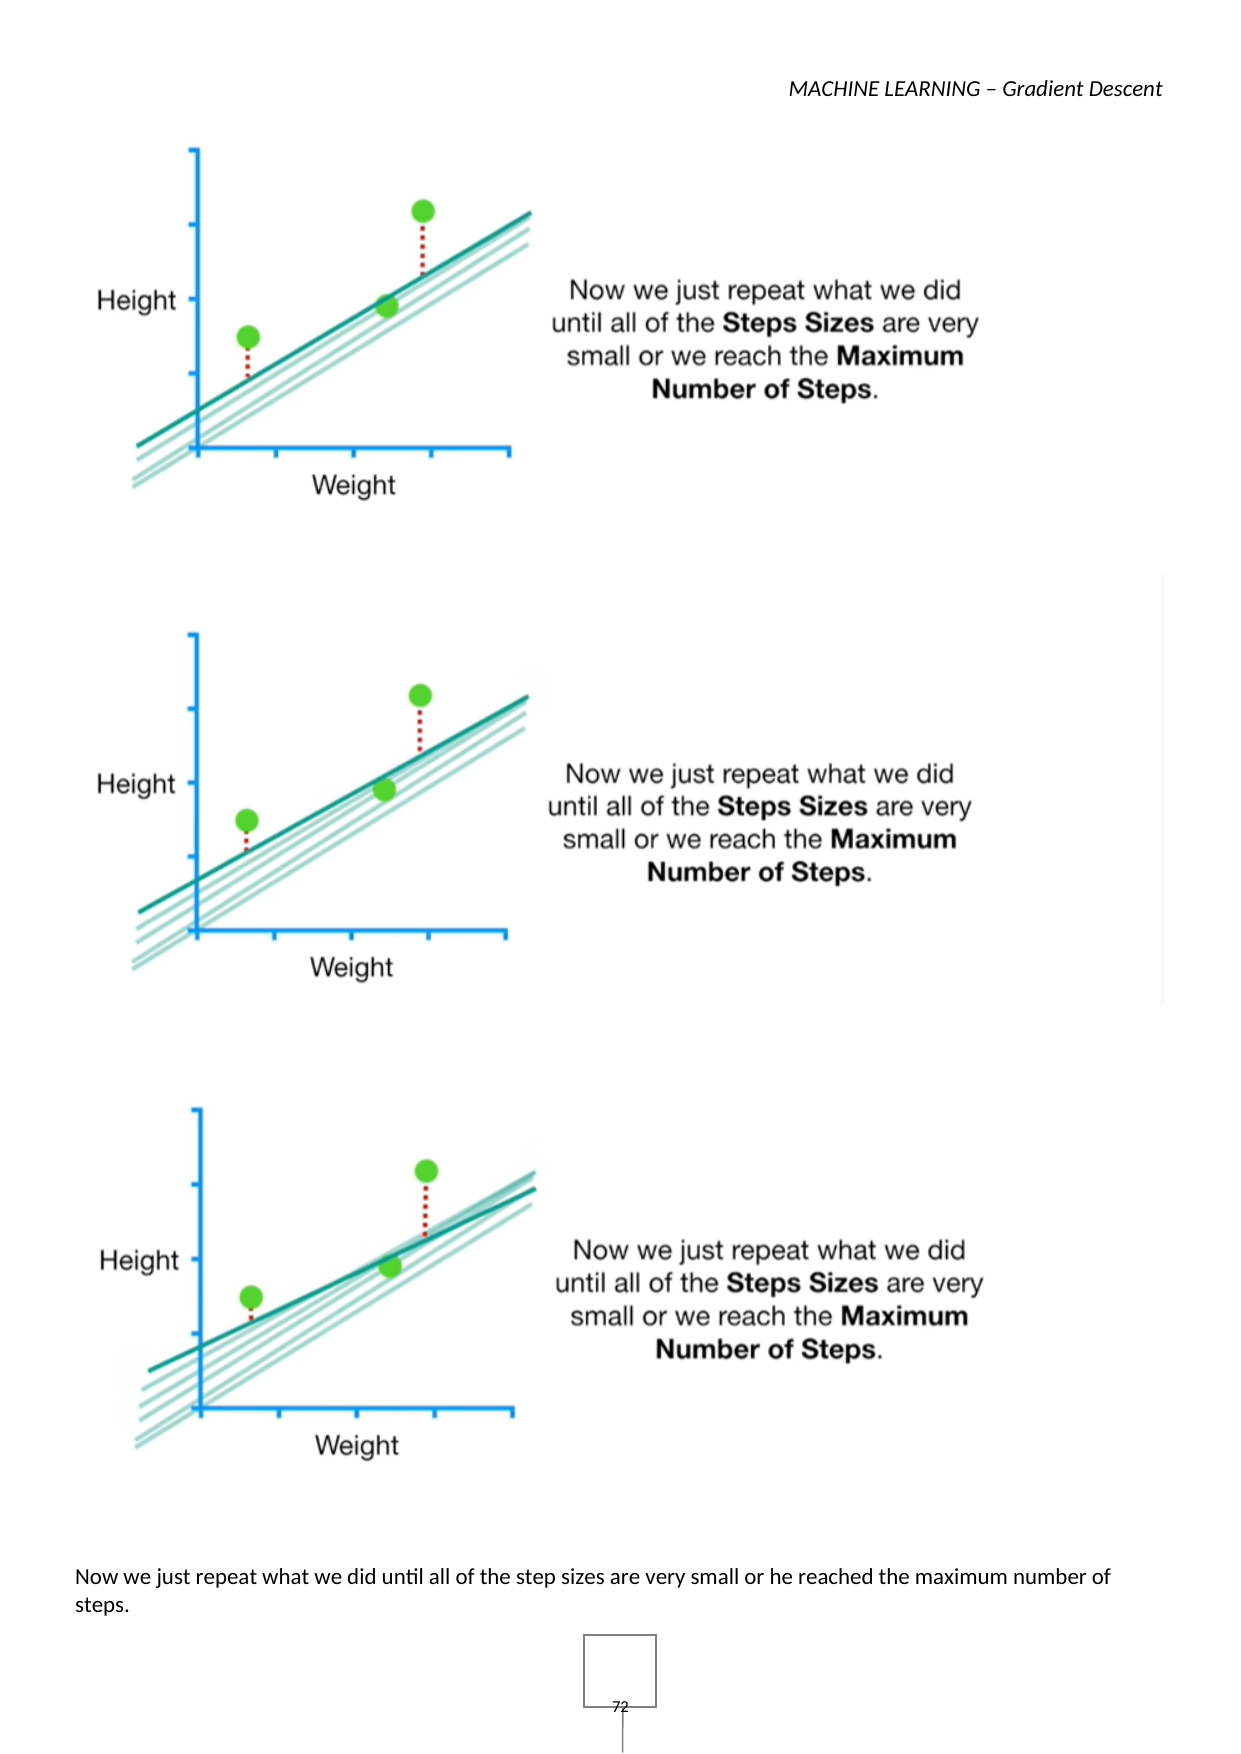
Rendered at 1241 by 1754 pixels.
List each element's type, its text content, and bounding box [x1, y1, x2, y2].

text Now we just repeat what we did until all of the step sizes are very small or he reached the maximum number of steps. [75, 1562, 1165, 1618]
picture [75, 101, 1166, 548]
picture [75, 575, 1166, 1005]
picture [75, 1032, 1166, 1506]
